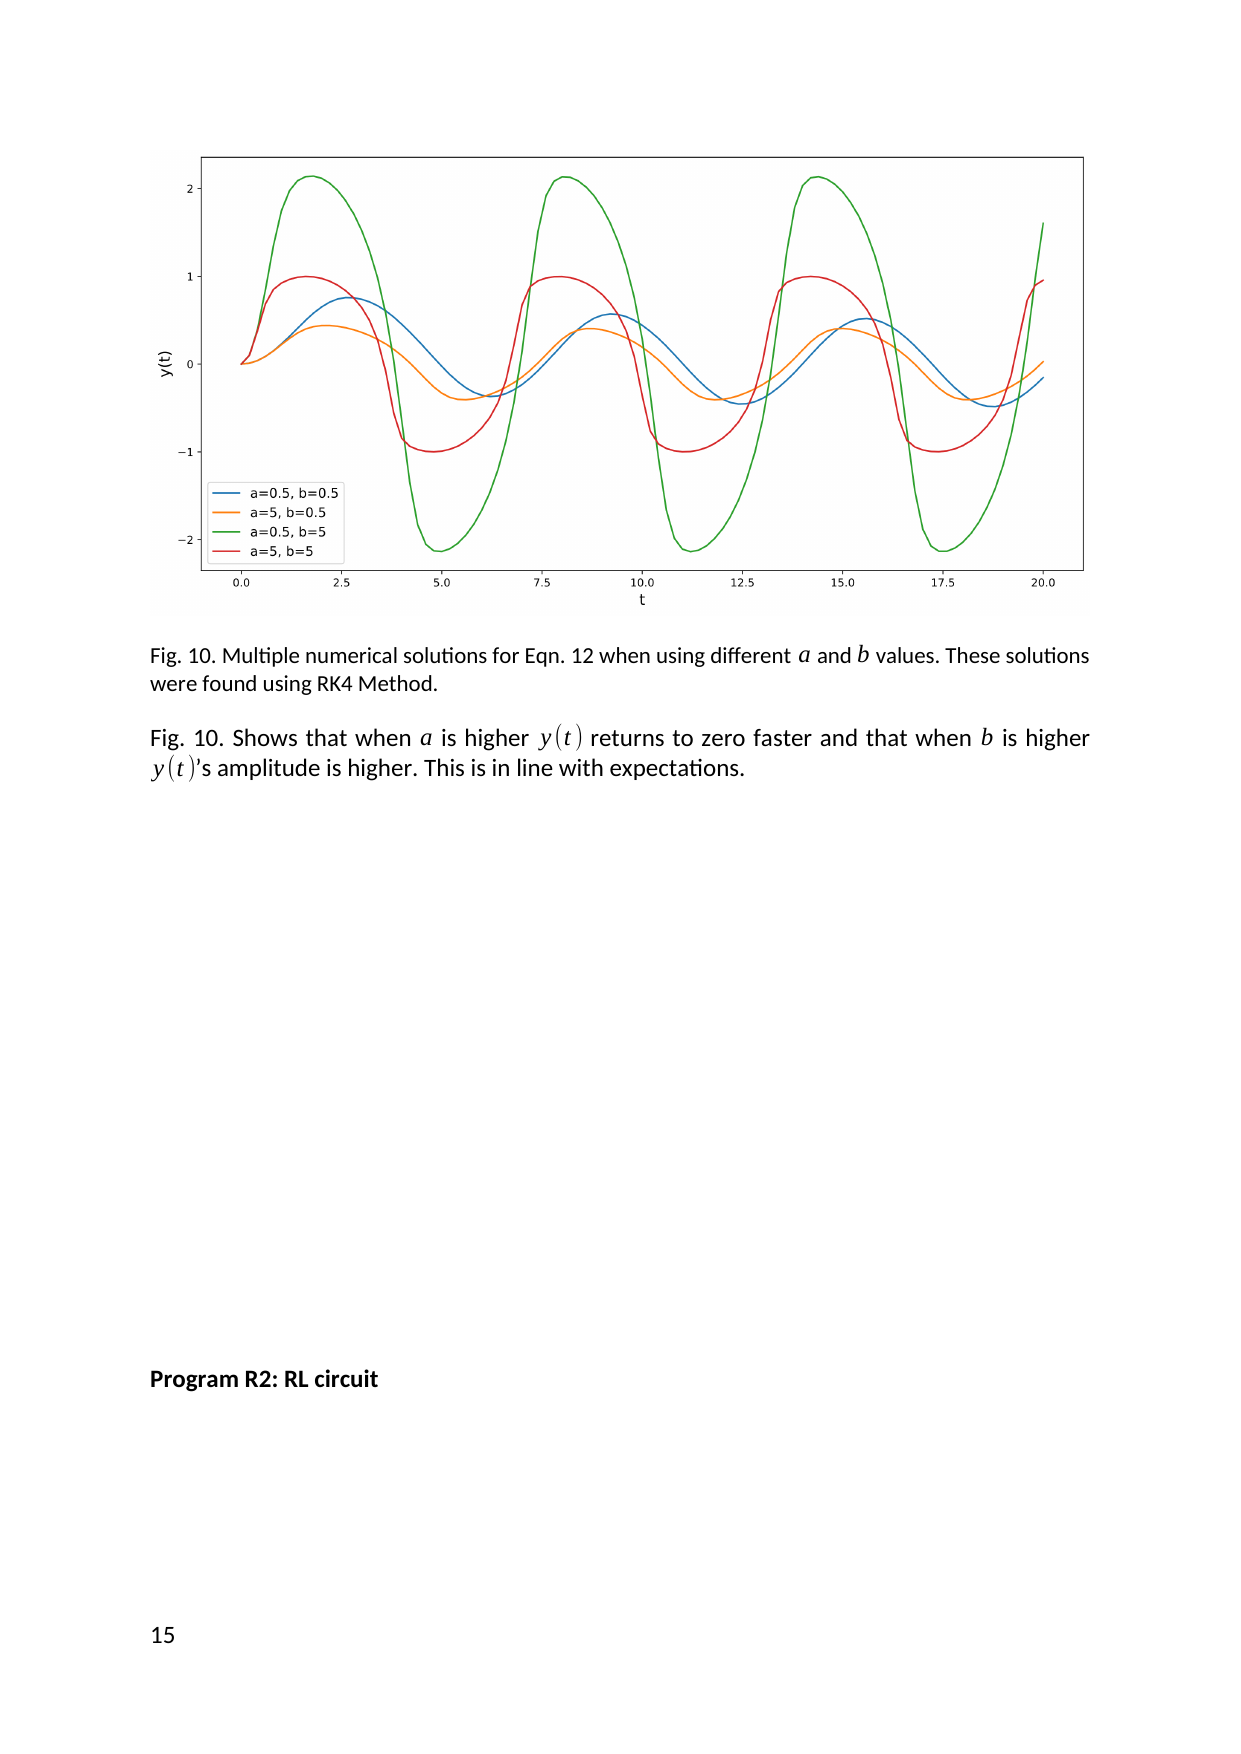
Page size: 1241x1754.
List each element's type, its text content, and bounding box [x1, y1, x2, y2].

text Fig. 10. Shows that when is higher returns to zero faster and that when is higher ’s amplitude is higher. This is in line with expectations. [150, 722, 1090, 783]
picture [150, 150, 1091, 616]
subtitle Fig. 10. Multiple numerical solutions for Eqn. 12 when using different and values. These solutions were found using RK4 Method. [150, 641, 1090, 697]
text Program R2: RL circuit [150, 1363, 1090, 1394]
